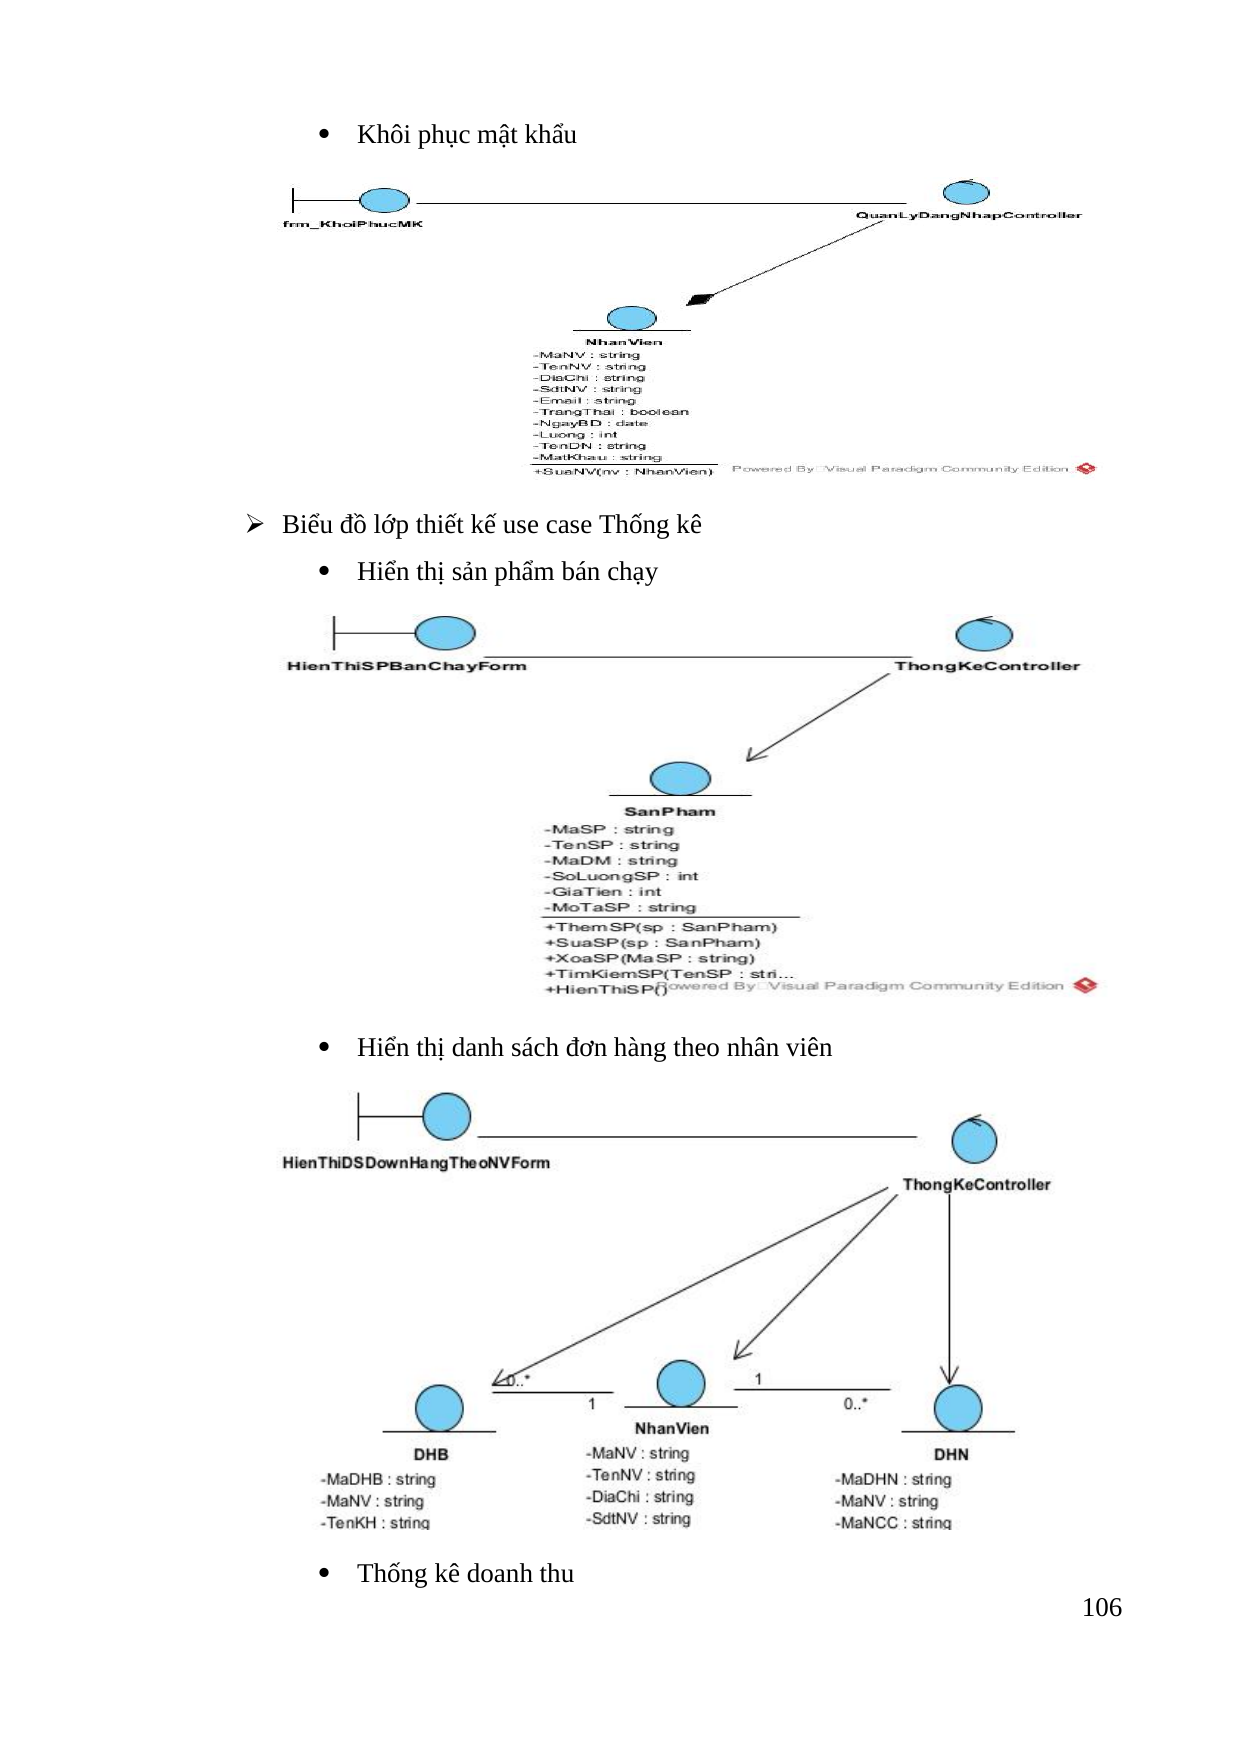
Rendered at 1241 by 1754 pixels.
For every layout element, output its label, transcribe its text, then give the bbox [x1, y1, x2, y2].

picture [265, 177, 1105, 481]
list Thống kê doanh thu [319, 1557, 1122, 1589]
list Biểu đồ lớp thiết kế use case Thống kê [244, 508, 1122, 539]
list Hiển thị danh sách đơn hàng theo nhân viên [319, 1031, 1122, 1062]
list Khôi phục mật khẩu [319, 118, 1122, 149]
list Hiển thị sản phẩm bán chạy [319, 555, 1122, 586]
picture [265, 614, 1108, 1003]
picture [265, 1090, 1114, 1530]
